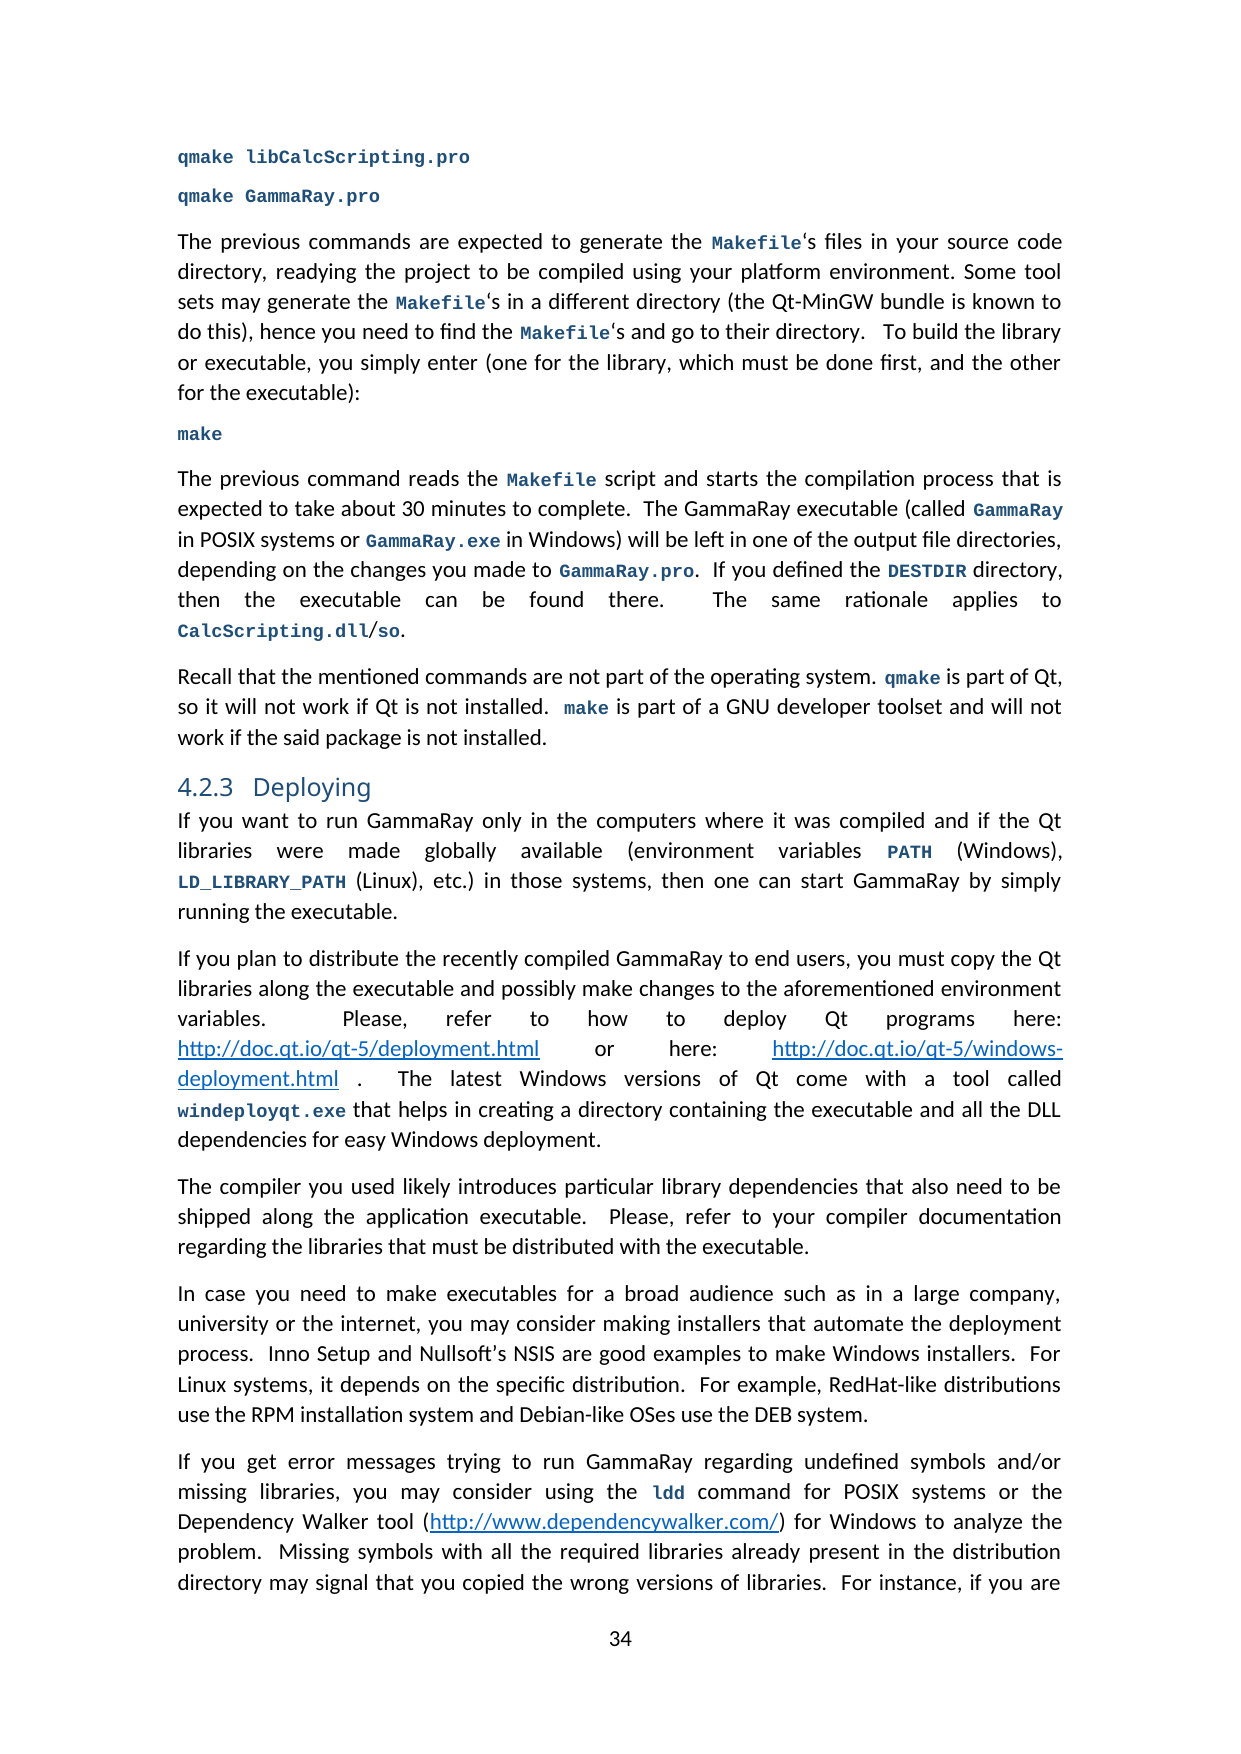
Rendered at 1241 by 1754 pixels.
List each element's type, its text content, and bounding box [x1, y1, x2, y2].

text qmake GammaRay.pro [177, 187, 1063, 208]
text If you want to run GammaRay only in the computers where it was compiled and if the Qt libraries were made globally available (environment variables PATH (Windows), LD_LIBRARY_PATH (Linux), etc.) in those systems, then one can start GammaRay by simply running the executable. [177, 806, 1063, 925]
text If you plan to distribute the recently compiled GammaRay to end users, you must copy the Qt libraries along the executable and possibly make changes to the aforementioned environment variables. Please, refer to how to deploy Qt programs here: http://doc.qt.io/qt-5/deployment.html or here: http://doc.qt.io/qt-5/windows-deployment.html . The latest Windows versions of Qt come with a tool called windeployqt.exe that helps in creating a directory containing the executable and all the DLL dependencies for easy Windows deployment. [177, 944, 1063, 1153]
text qmake libCalcScripting.pro [177, 148, 1063, 169]
text In case you need to make executables for a broad audience such as in a large company, university or the internet, you may consider making installers that automate the deployment process. Inno Setup and Nullsoft’s NSIS are good examples to make Windows installers. For Linux systems, it depends on the specific distribution. For example, RedHat-like distributions use the RPM installation system and Debian-like OSes use the DEB system. [177, 1279, 1063, 1428]
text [177, 1447, 1063, 1596]
text The previous commands are expected to generate the Makefile‘s files in your source code directory, readying the project to be compiled using your platform environment. Some tool sets may generate the Makefile‘s in a different directory (the Qt-MinGW bundle is known to do this), hence you need to find the Makefile‘s and go to their directory. To build the library or executable, you simply enter (one for the library, which must be done first, and the other for the executable): [177, 227, 1063, 406]
text The compiler you used likely introduces particular library dependencies that also need to be shipped along the application executable. Please, refer to your compiler documentation regarding the libraries that must be distributed with the executable. [177, 1172, 1063, 1260]
subtitle Deploying [177, 769, 1063, 803]
text make [177, 425, 1063, 446]
text The previous command reads the Makefile script and starts the compilation process that is expected to take about 30 minutes to complete. The GammaRay executable (called GammaRay in POSIX systems or GammaRay.exe in Windows) will be left in one of the output file directories, depending on the changes you made to GammaRay.pro. If you defined the DESTDIR directory, then the executable can be found there. The same rationale applies to CalcScripting.dll/so. [177, 464, 1063, 643]
text Recall that the mentioned commands are not part of the operating system. qmake is part of Qt, so it will not work if Qt is not installed. make is part of a GNU developer toolset and will not work if the said package is not installed. [177, 662, 1063, 751]
